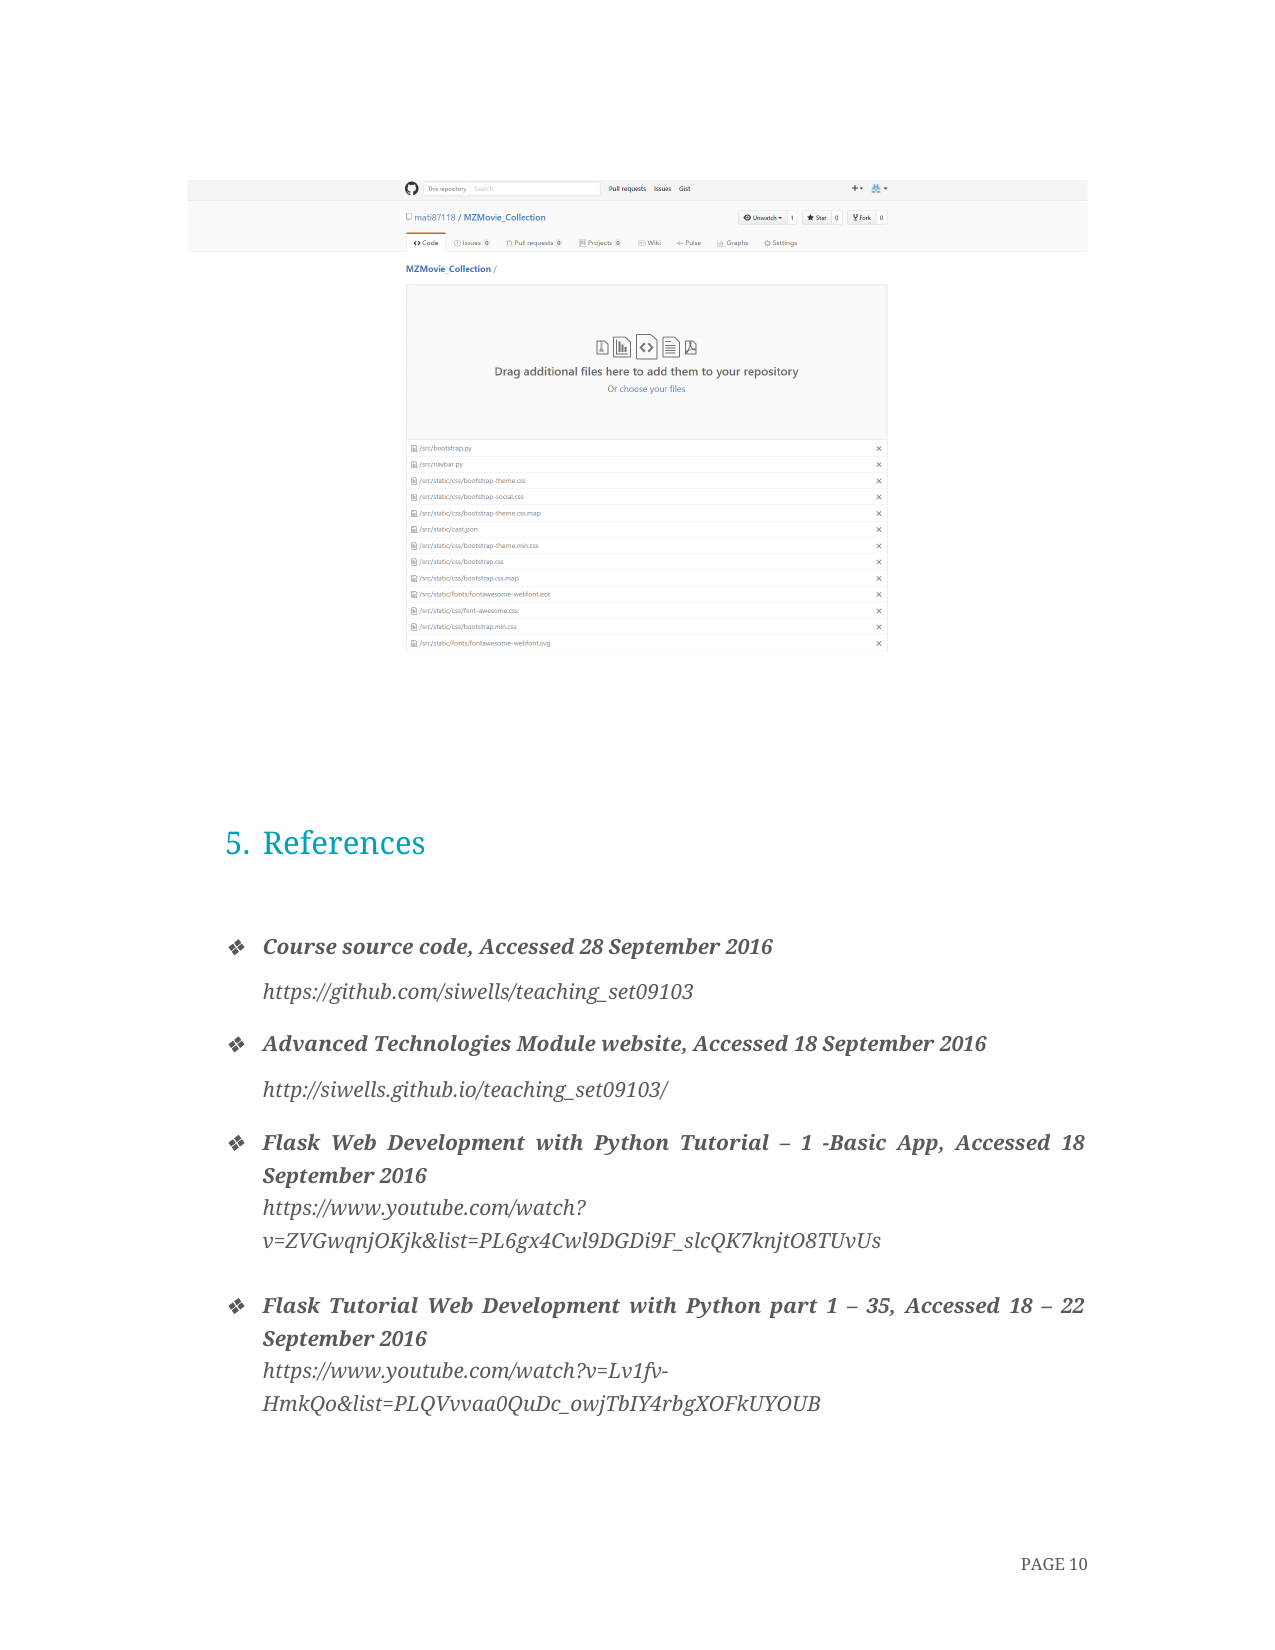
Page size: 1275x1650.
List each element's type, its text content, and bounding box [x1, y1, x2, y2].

text https://github.com/siwells/teaching_set09103 [187, 977, 1087, 1006]
list Advanced Technologies Module website, Accessed 18 September 2016 [225, 1029, 1087, 1058]
picture [187, 180, 1088, 652]
subtitle References [225, 821, 1087, 864]
list Course source code, Accessed 28 September 2016 [225, 932, 1087, 961]
text http://siwells.github.io/teaching_set09103/ [187, 1075, 1087, 1103]
list Flask Tutorial Web Development with Python part 1 – 35, Accessed 18 – 22 September 2016 [225, 1291, 1087, 1352]
list Flask Web Development with Python Tutorial – 1 -Basic App, Accessed 18 September 2016 [225, 1128, 1087, 1189]
list https://www.youtube.com/watch?v=ZVGwqnjOKjk&list=PL6gx4Cwl9DGDi9F_slcQK7knjtO8TUvUs [262, 1193, 1087, 1254]
list https://www.youtube.com/watch?v=Lv1fv-HmkQo&list=PLQVvvaa0QuDc_owjTbIY4rbgXOFkUYOUB [262, 1356, 1087, 1417]
